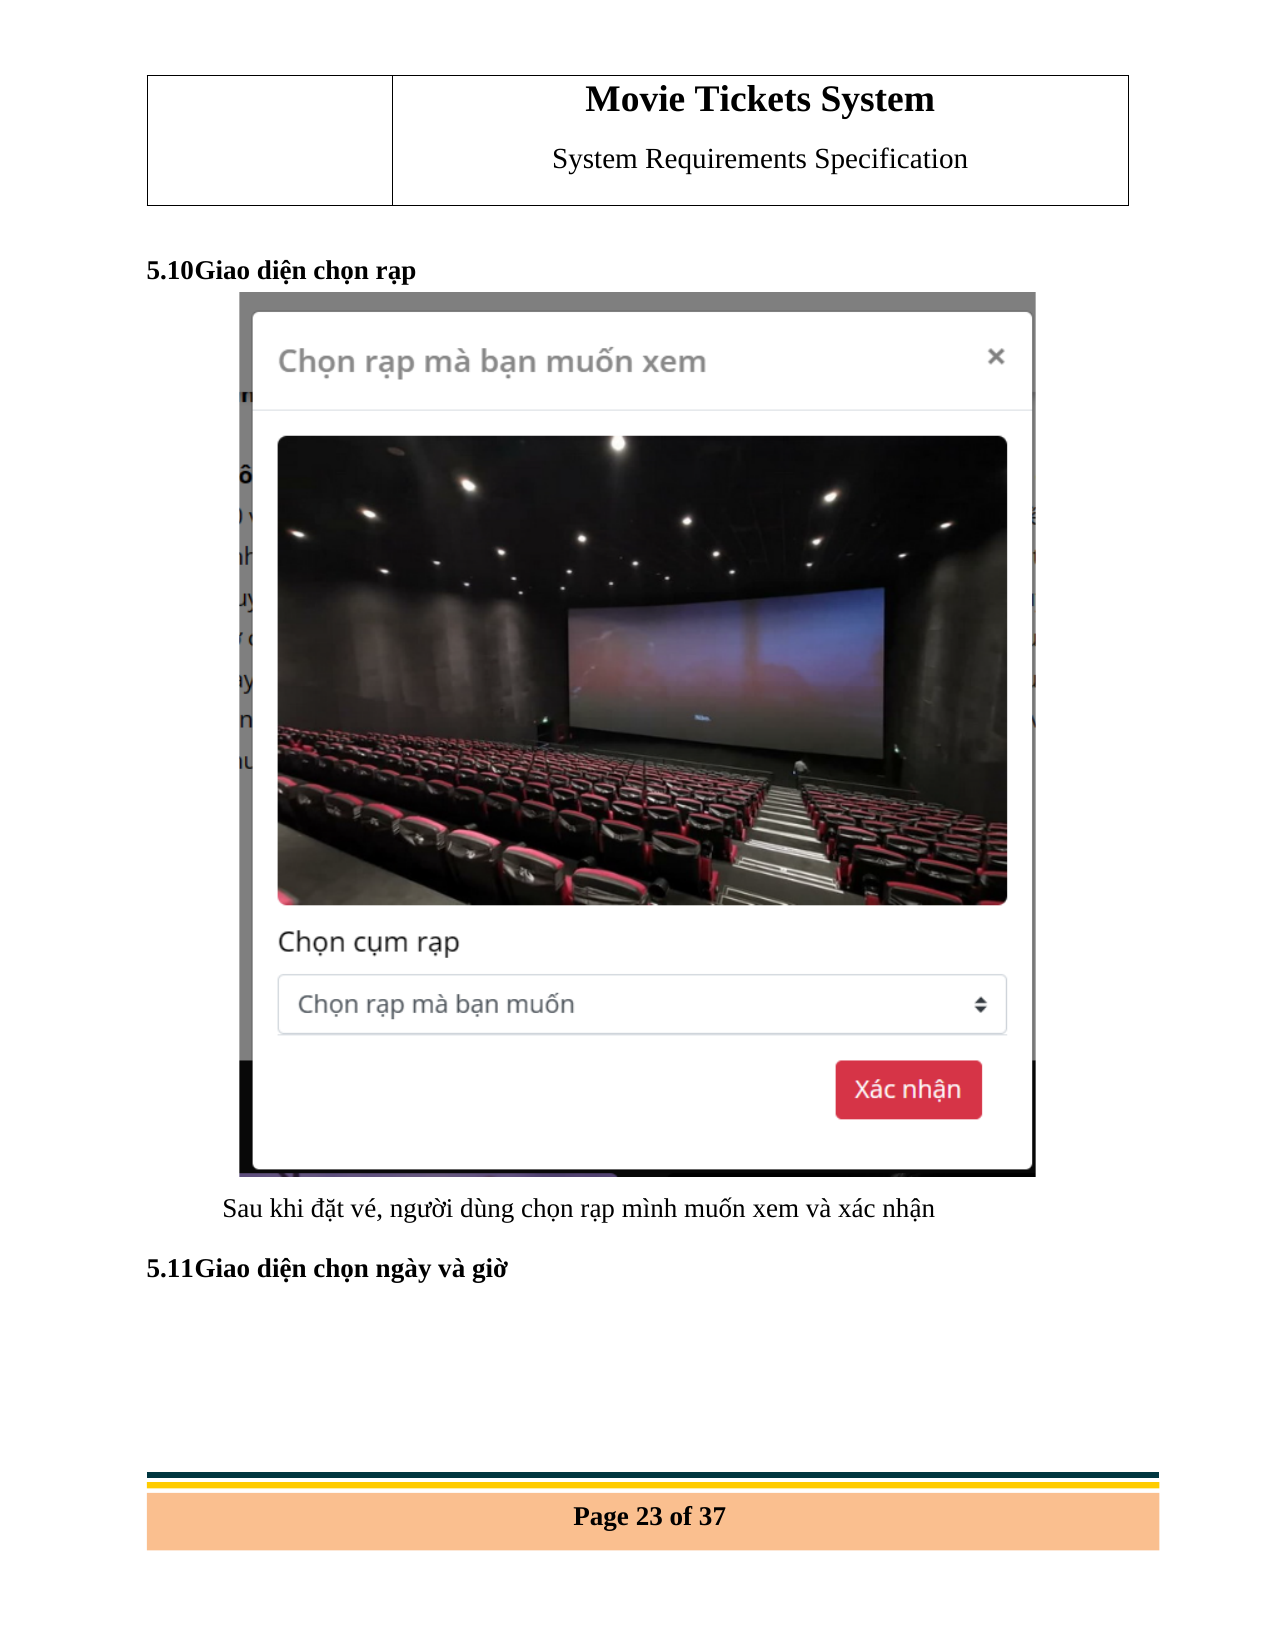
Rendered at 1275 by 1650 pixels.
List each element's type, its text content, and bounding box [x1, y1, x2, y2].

picture [239, 292, 1036, 1177]
subtitle Giao diện chọn ngày và giờ [146, 1251, 1128, 1284]
subtitle Giao diện chọn rạp [146, 253, 1128, 286]
text Sau khi đặt vé, người dùng chọn rạp mình muốn xem và xác nhận [147, 1192, 1128, 1223]
